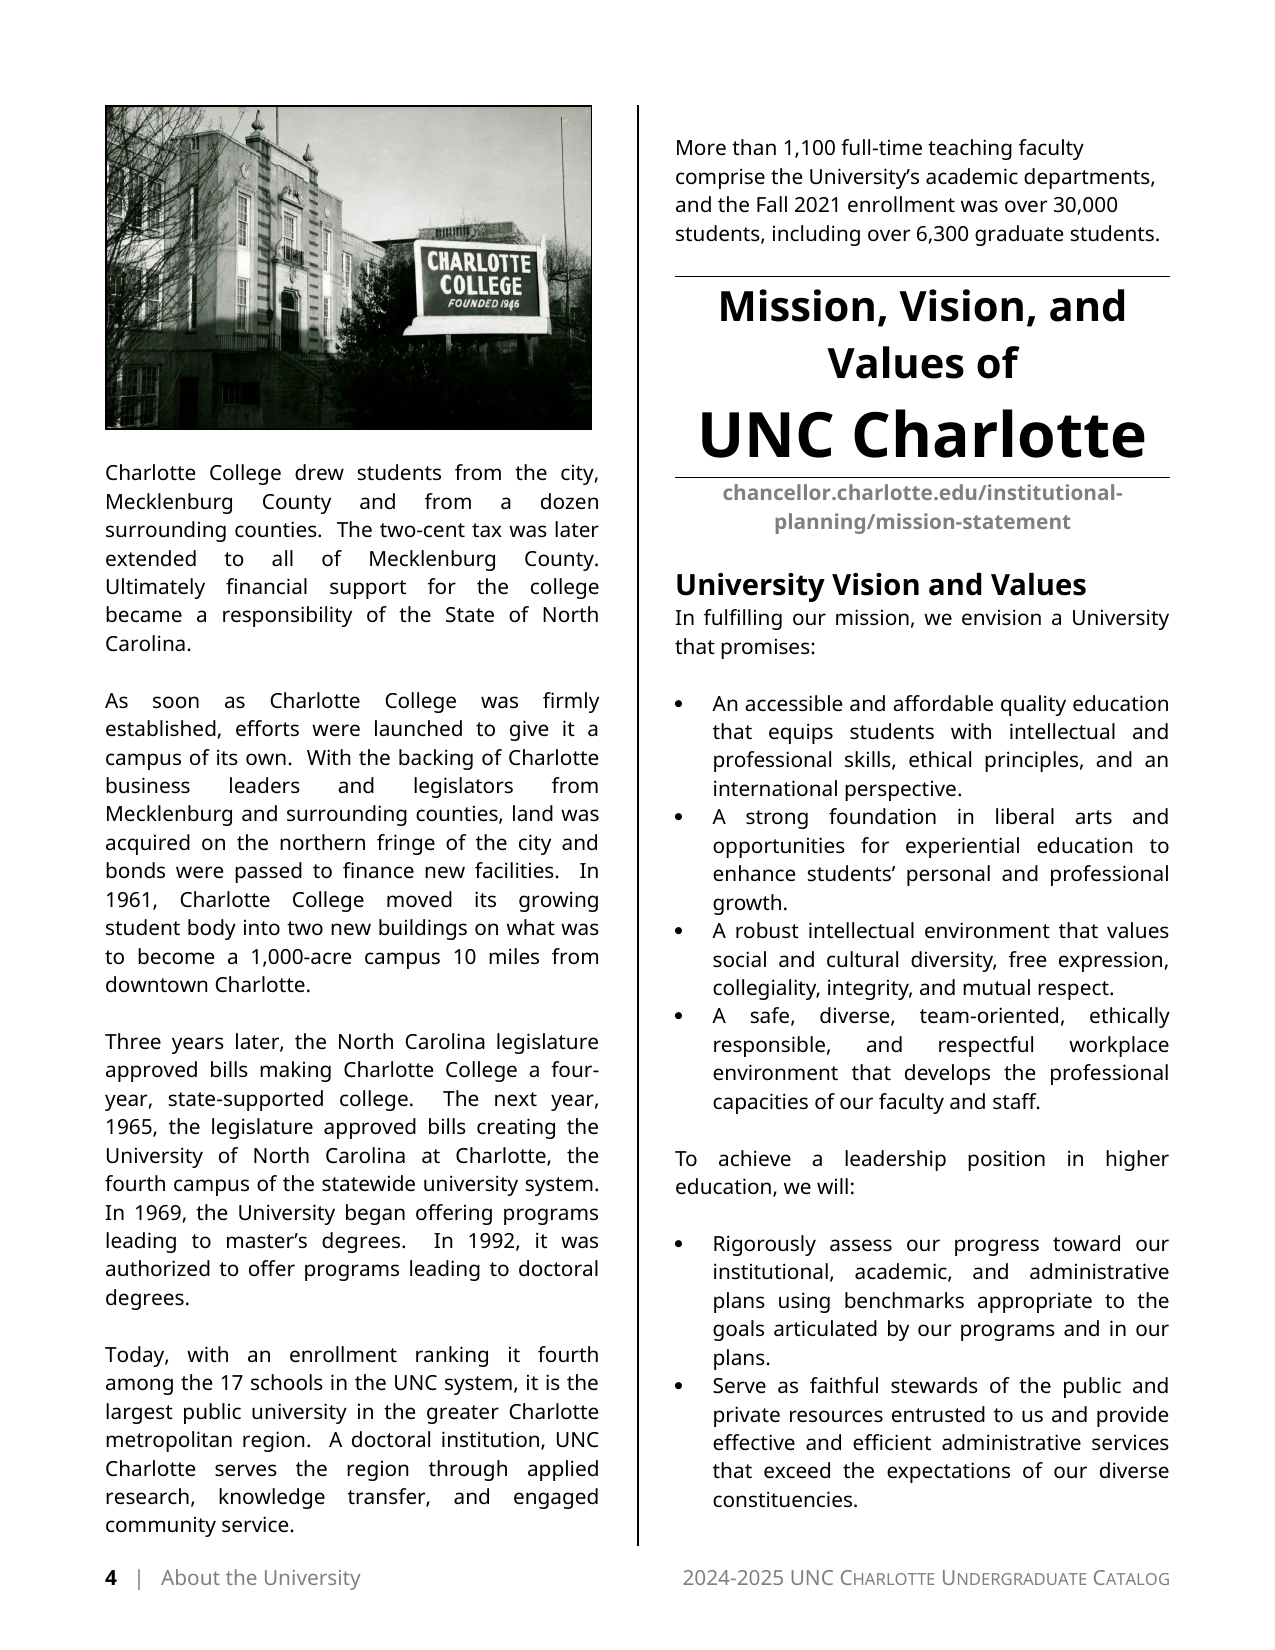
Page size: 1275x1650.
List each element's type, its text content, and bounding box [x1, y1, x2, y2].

text Mission, Vision, and Values of [675, 277, 1170, 389]
text Charlotte College drew students from the city, Mecklenburg County and from a dozen surrounding counties. The two-cent tax was later extended to all of Mecklenburg County. Ultimately financial support for the college became a responsibility of the State of North Carolina. [105, 458, 600, 657]
picture [107, 107, 591, 428]
text chancellor.charlotte.edu/institutional-planning/mission-statement [675, 478, 1170, 535]
text Three years later, the North Carolina legislature approved bills making Charlotte College a four-year, state-supported college. The next year, 1965, the legislature approved bills creating the University of North Carolina at Charlotte, the fourth campus of the statewide university system. In 1969, the University began offering programs leading to master’s degrees. In 1992, it was authorized to offer programs leading to doctoral degrees. [105, 1027, 600, 1311]
list Rigorously assess our progress toward our institutional, academic, and administrative plans using benchmarks appropriate to the goals articulated by our programs and in our plans. [675, 1229, 1170, 1371]
list A robust intellectual environment that values social and cultural diversity, free expression, collegiality, integrity, and mutual respect. [675, 916, 1170, 1002]
list An accessible and affordable quality education that equips students with intellectual and professional skills, ethical principles, and an international perspective. [675, 689, 1170, 802]
list Serve as faithful stewards of the public and private resources entrusted to us and provide effective and efficient administrative services that exceed the expectations of our diverse constituencies. [675, 1371, 1170, 1513]
text As soon as Charlotte College was firmly established, efforts were launched to give it a campus of its own. With the backing of Charlotte business leaders and legislators from Mecklenburg and surrounding counties, land was acquired on the northern fringe of the city and bonds were passed to finance new facilities. In 1961, Charlotte College moved its growing student body into two new buildings on what was to become a 1,000-acre campus 10 miles from downtown Charlotte. [105, 686, 600, 999]
text Today, with an enrollment ranking it fourth among the 17 schools in the UNC system, it is the largest public university in the greater Charlotte metropolitan region. A doctoral institution, UNC Charlotte serves the region through applied research, knowledge transfer, and engaged community service. [105, 1340, 600, 1539]
text To achieve a leadership position in higher education, we will: [675, 1144, 1170, 1201]
text In fulfilling our mission, we envision a University that promises: [675, 603, 1170, 660]
text University Vision and Values [675, 564, 1170, 603]
text UNC Charlotte [675, 389, 1170, 477]
text More than 1,100 full-time teaching faculty comprise the University’s academic departments, and the Fall 2021 enrollment was over 30,000 students, including over 6,300 graduate students. [675, 133, 1170, 247]
list A strong foundation in liberal arts and opportunities for experiential education to enhance students’ personal and professional growth. [675, 802, 1170, 916]
list A safe, diverse, team-oriented, ethically responsible, and respectful workplace environment that develops the professional capacities of our faculty and staff. [675, 1002, 1170, 1115]
